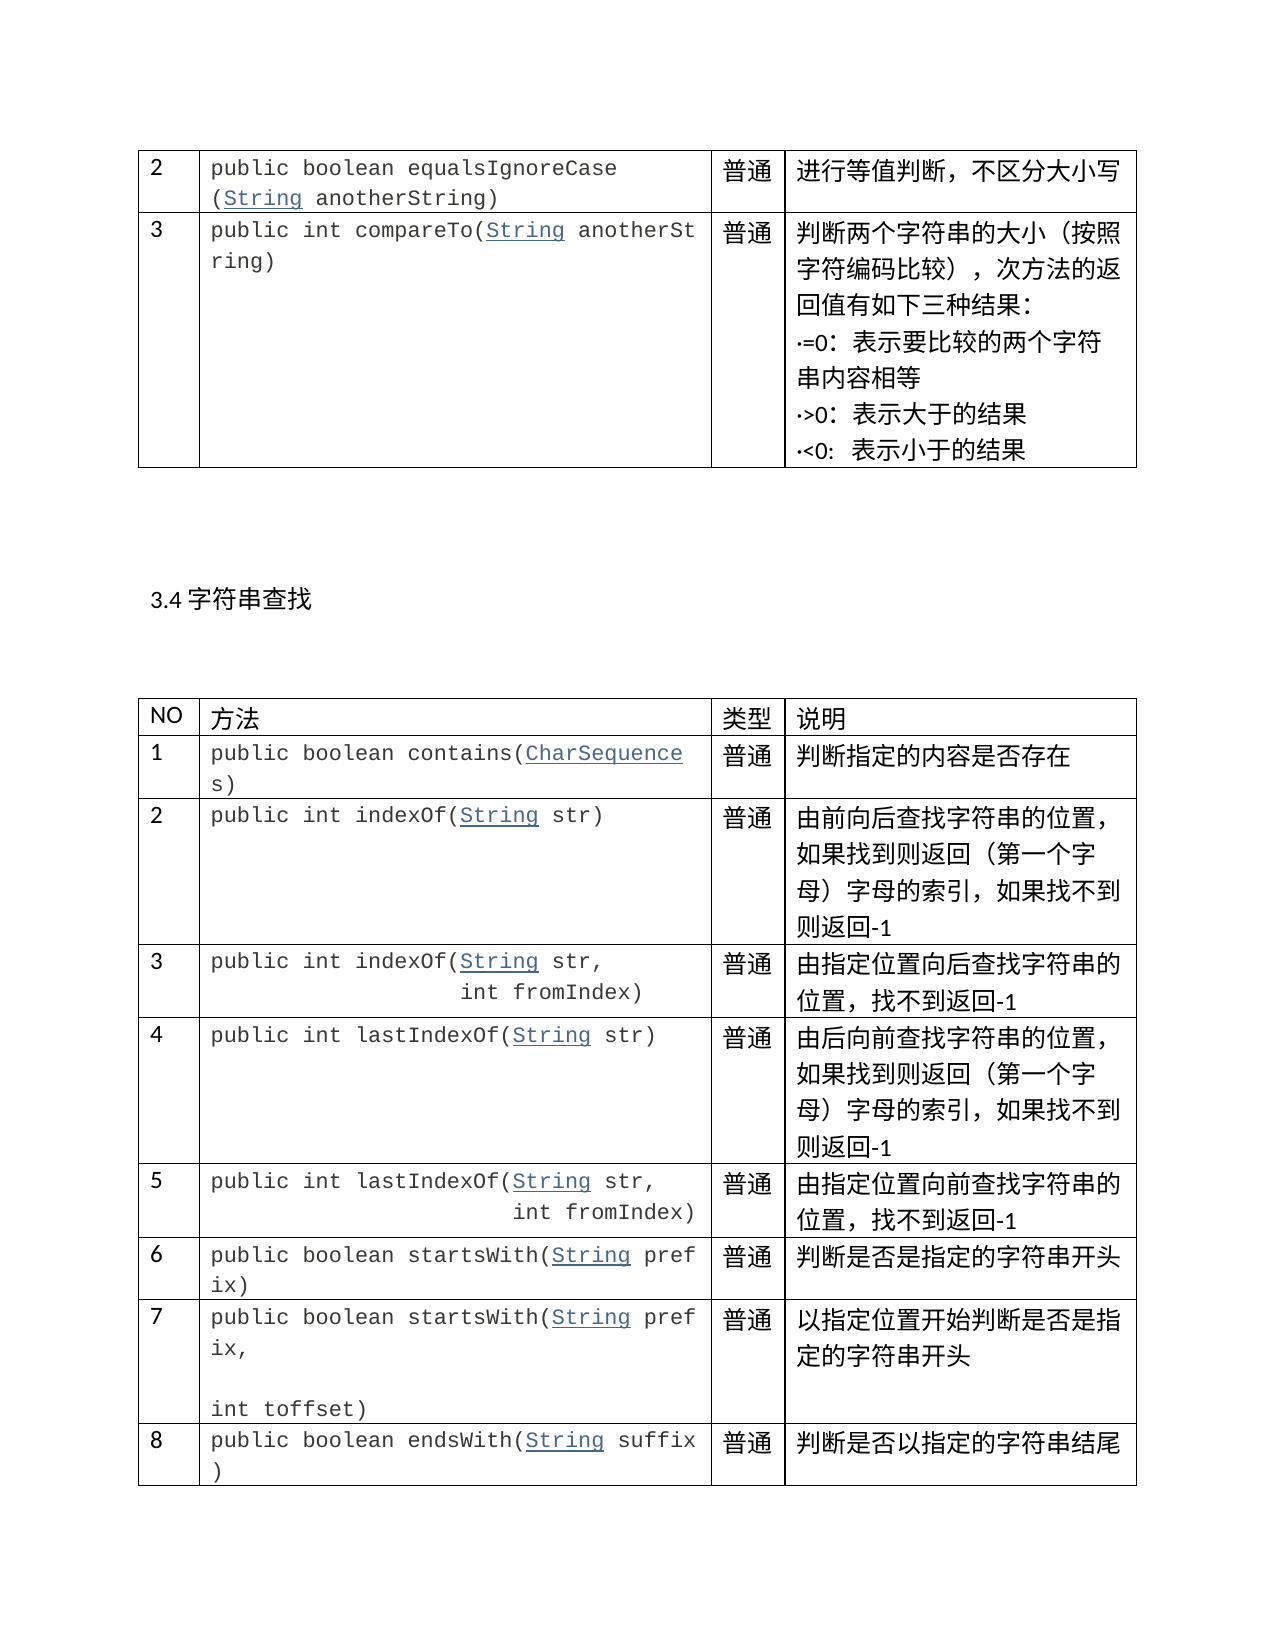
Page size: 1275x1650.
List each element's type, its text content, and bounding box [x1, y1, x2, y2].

table_cell public int lastIndexOf(String str, int fromIndex) [200, 1164, 711, 1237]
table_cell public int indexOf(String str) [200, 799, 711, 944]
table_cell 判断是否是指定的字符串开头 [786, 1238, 1136, 1299]
table_cell 1 [139, 736, 199, 798]
table_cell 以指定位置开始判断是否是指定的字符串开头 [786, 1300, 1136, 1423]
table_cell 3 [139, 945, 199, 1017]
table_cell 普通 [712, 736, 784, 798]
table_cell 普通 [712, 151, 784, 212]
table_cell 普通 [712, 1164, 784, 1237]
table_header NO [139, 699, 199, 735]
text 3.4 字符串查找 [150, 580, 1125, 616]
table_cell 进行等值判断，不区分大小写 [786, 151, 1136, 212]
table_cell public boolean equalsIgnoreCase(String anotherString) [200, 151, 711, 212]
table_cell 普通 [712, 213, 784, 467]
table_cell 由前向后查找字符串的位置，如果找到则返回（第一个字母）字母的索引，如果找不到则返回-1 [786, 799, 1136, 944]
table_header 类型 [712, 699, 784, 735]
table_cell public boolean startsWith(String prefix) [200, 1238, 711, 1299]
table_cell 判断是否以指定的字符串结尾 [786, 1424, 1136, 1485]
table_cell 由指定位置向后查找字符串的位置，找不到返回-1 [786, 945, 1136, 1017]
table_cell public boolean endsWith(String suffix) [200, 1424, 711, 1485]
table_cell 由指定位置向前查找字符串的位置，找不到返回-1 [786, 1164, 1136, 1237]
table_cell 普通 [712, 1018, 784, 1163]
table_cell 2 [139, 799, 199, 944]
table_cell 4 [139, 1018, 199, 1163]
table_cell 普通 [712, 1238, 784, 1299]
table_cell 3 [139, 213, 199, 467]
table_cell 普通 [712, 799, 784, 944]
table_cell 普通 [712, 1300, 784, 1423]
table_cell public int compareTo(String anotherString) [200, 213, 711, 467]
table_cell public boolean startsWith(String prefix, int toffset) [200, 1300, 711, 1423]
table_cell 普通 [712, 945, 784, 1017]
table_header 方法 [200, 699, 711, 735]
table_header 说明 [786, 699, 1136, 735]
table_cell public boolean contains(CharSequence s) [200, 736, 711, 798]
table_cell public int lastIndexOf(String str) [200, 1018, 711, 1163]
table_cell 2 [139, 151, 199, 212]
table_cell 由后向前查找字符串的位置，如果找到则返回（第一个字母）字母的索引，如果找不到则返回-1 [786, 1018, 1136, 1163]
table_cell 普通 [712, 1424, 784, 1485]
table_cell 7 [139, 1300, 199, 1423]
table_cell 判断指定的内容是否存在 [786, 736, 1136, 798]
table_cell public int indexOf(String str, int fromIndex) [200, 945, 711, 1017]
table_cell 5 [139, 1164, 199, 1237]
table_cell 6 [139, 1238, 199, 1299]
table_cell 判断两个字符串的大小（按照字符编码比较），次方法的返回值有如下三种结果： ·=0：表示要比较的两个字符串内容相等 ·>0：表示大于的结果 ·<0: 表示小于的结果 [786, 213, 1136, 467]
table_cell 8 [139, 1424, 199, 1485]
